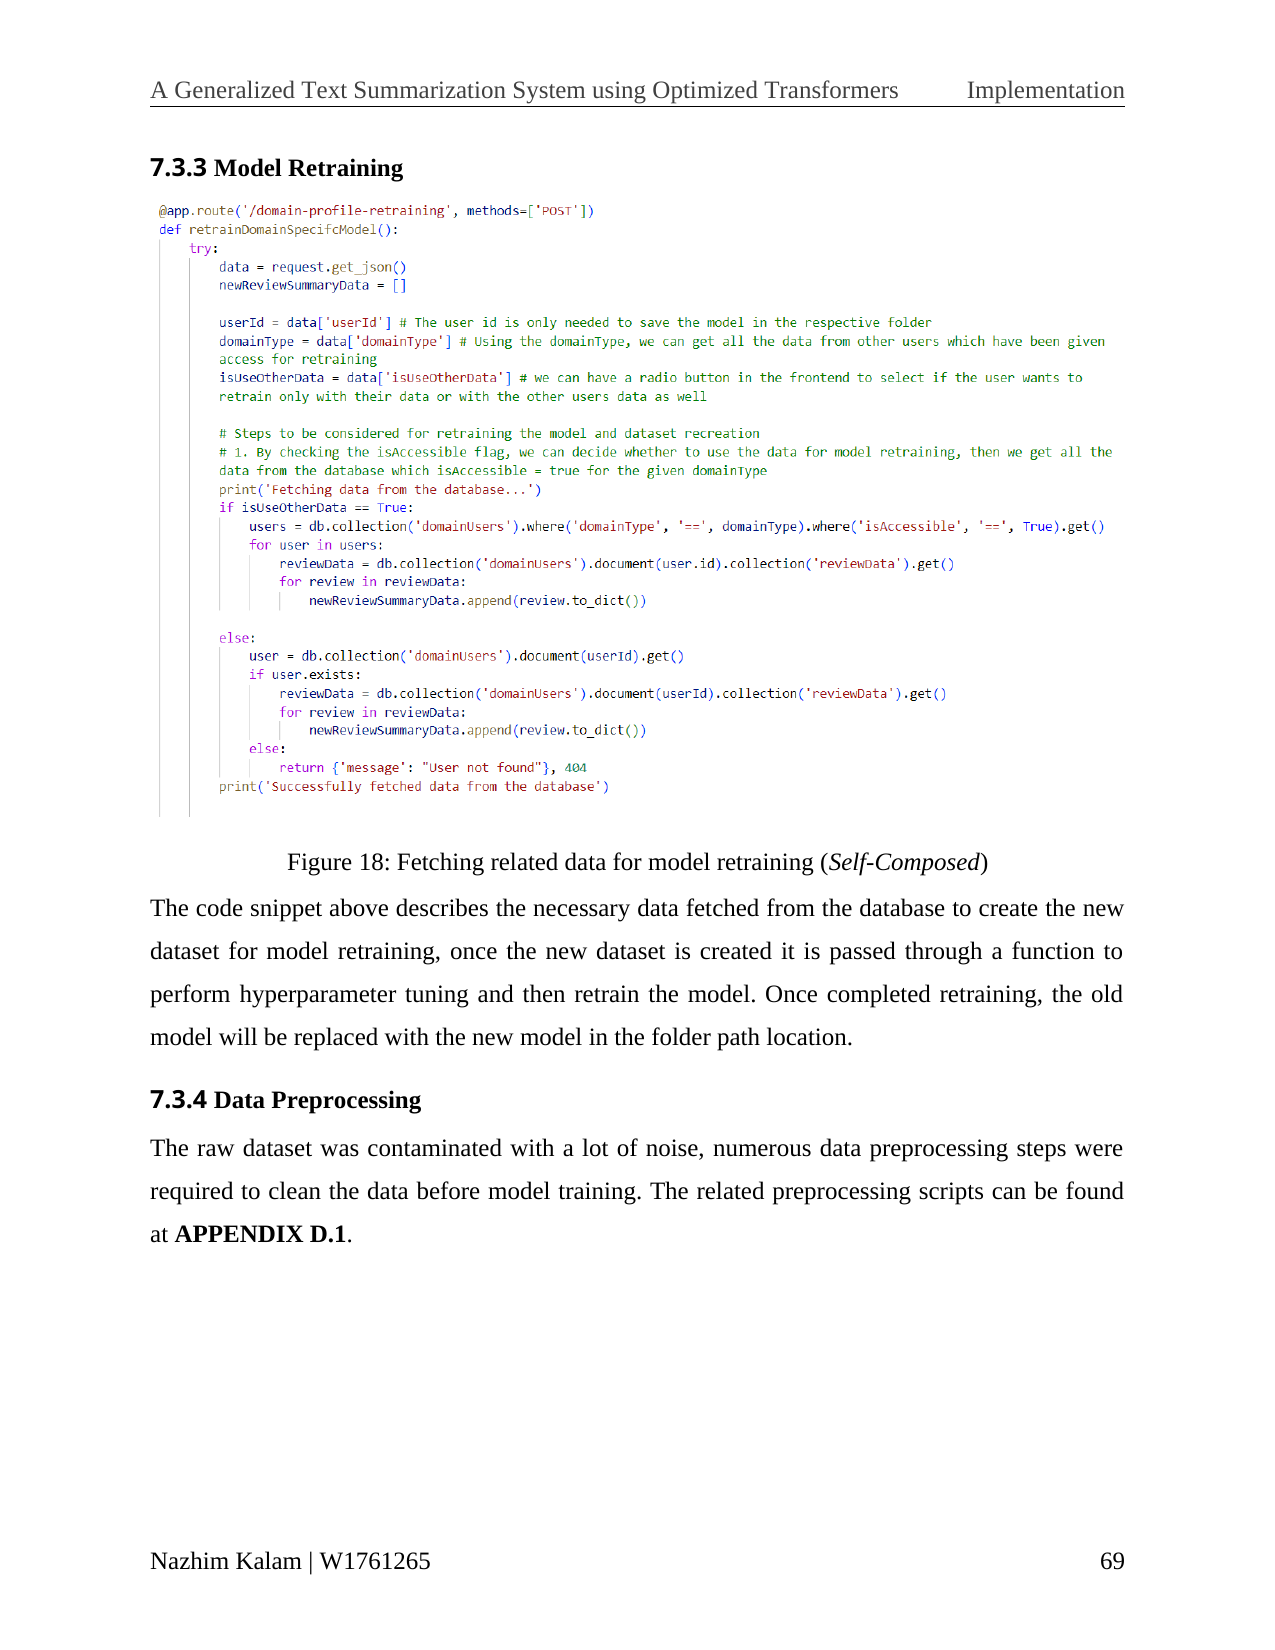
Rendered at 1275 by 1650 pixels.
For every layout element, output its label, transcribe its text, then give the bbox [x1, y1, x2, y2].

text The raw dataset was contaminated with a lot of noise, numerous data preprocessing steps were required to clean the data before model training. The related preprocessing scripts can be found at APPENDIX D.1. [150, 1133, 1125, 1248]
subtitle 7.3.4 Data Preprocessing [150, 1082, 1125, 1116]
picture [150, 201, 1125, 817]
text Figure 18: Fetching related data for model retraining (Self-Composed) [150, 847, 1125, 876]
subtitle 7.3.3 Model Retraining [150, 150, 1125, 184]
text The code snippet above describes the necessary data fetched from the database to create the new dataset for model retraining, once the new dataset is created it is passed through a function to perform hyperparameter tuning and then retrain the model. Once completed retraining, the old model will be replaced with the new model in the folder path location. [150, 893, 1125, 1051]
